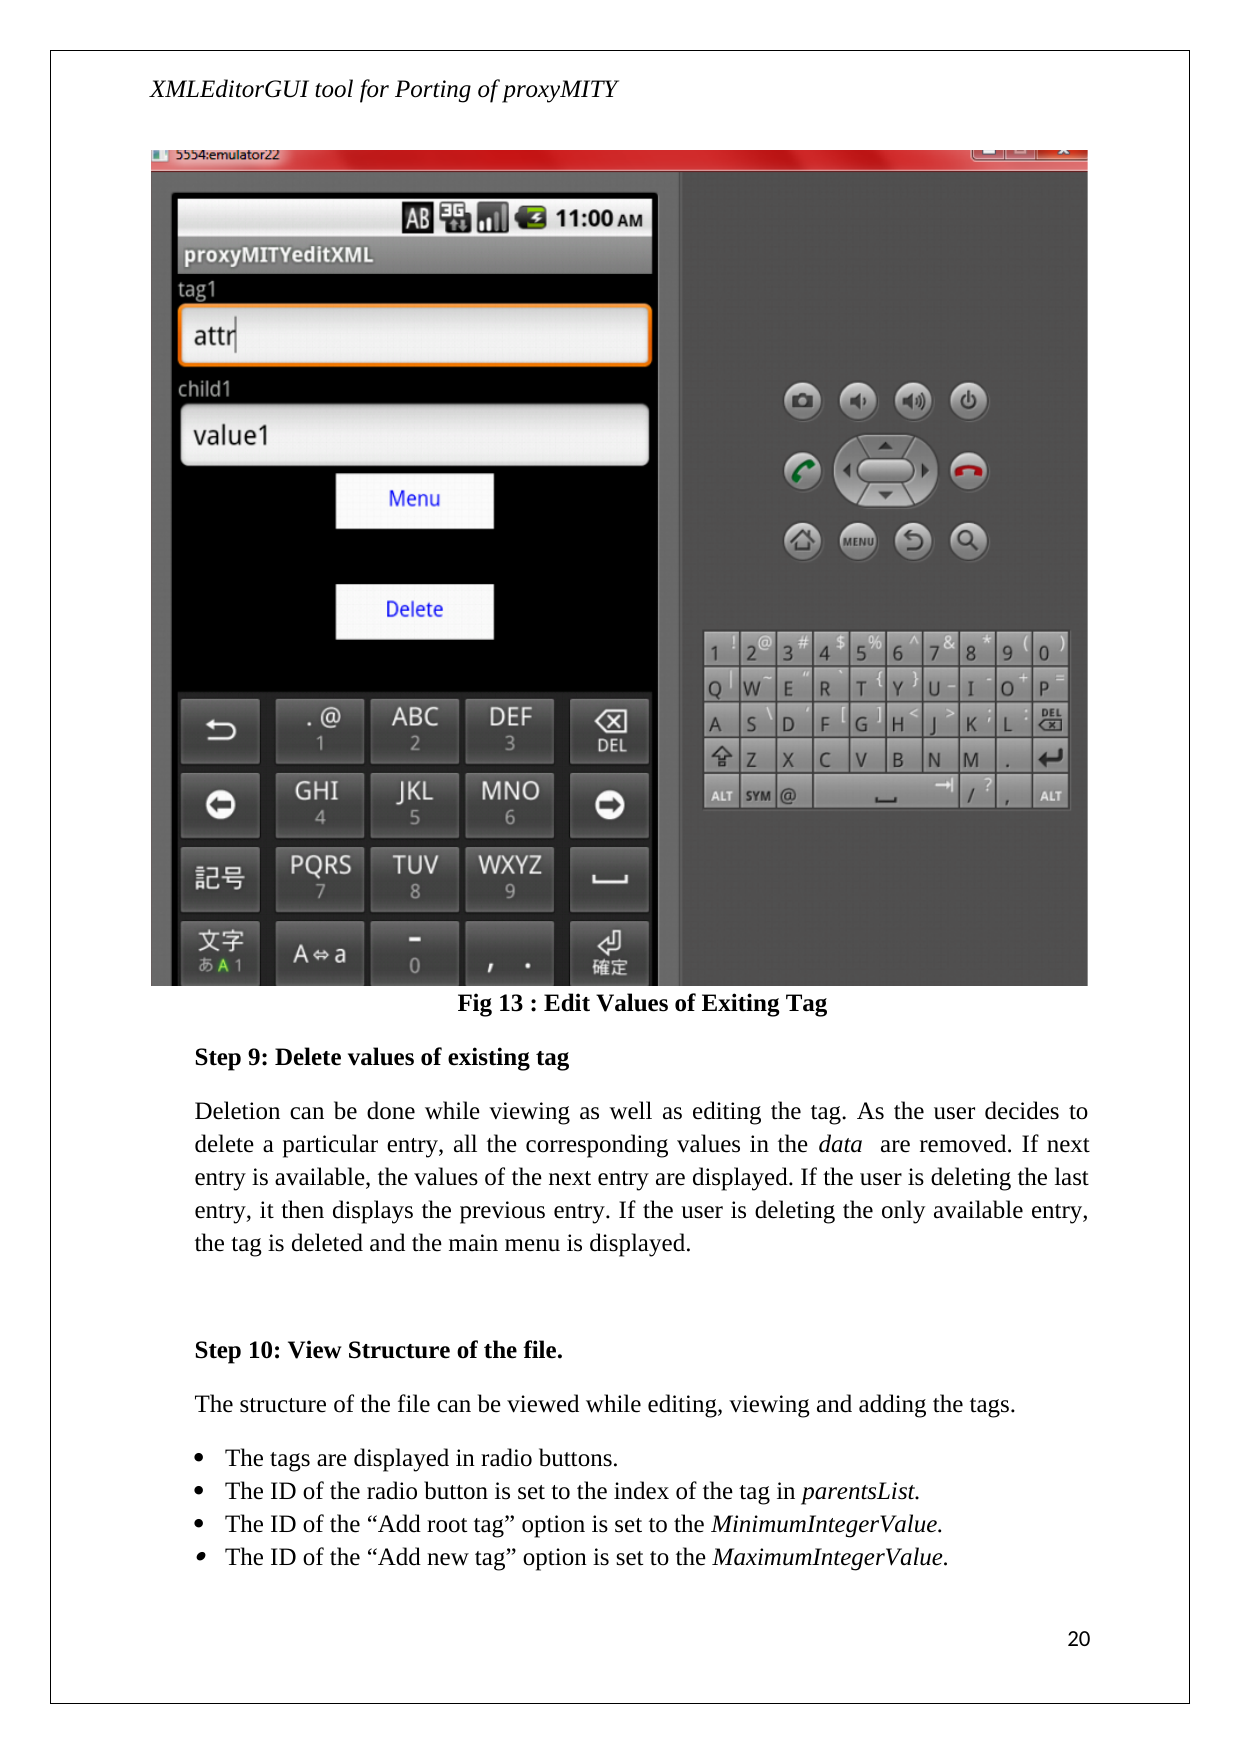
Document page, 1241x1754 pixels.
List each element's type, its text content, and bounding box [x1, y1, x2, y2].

text Step 10: View Structure of the file. [194, 1336, 1090, 1364]
list The tags are displayed in radio buttons. [194, 1443, 1090, 1472]
text The structure of the file can be viewed while editing, viewing and adding the tags. [194, 1389, 1090, 1418]
list The ID of the radio button is set to the index of the tag in parentsList. [194, 1476, 1090, 1505]
picture [150, 150, 1087, 985]
text Step 9: Delete values of existing tag [194, 1042, 1090, 1071]
list The ID of the “Add new tag” option is set to the MaximumIntegerValue. [194, 1542, 1090, 1571]
list The ID of the “Add root tag” option is set to the MinimumIntegerValue. [194, 1509, 1090, 1538]
text Deletion can be done while viewing as well as editing the tag. As the user decides to delete a particular entry, all the corresponding values in the data are removed. If next entry is available, the values of the next entry are displayed. If the user is deleting the last entry, it then displays the previous entry. If the user is deleting the only available entry, the tag is deleted and the main menu is displayed. [194, 1096, 1090, 1257]
